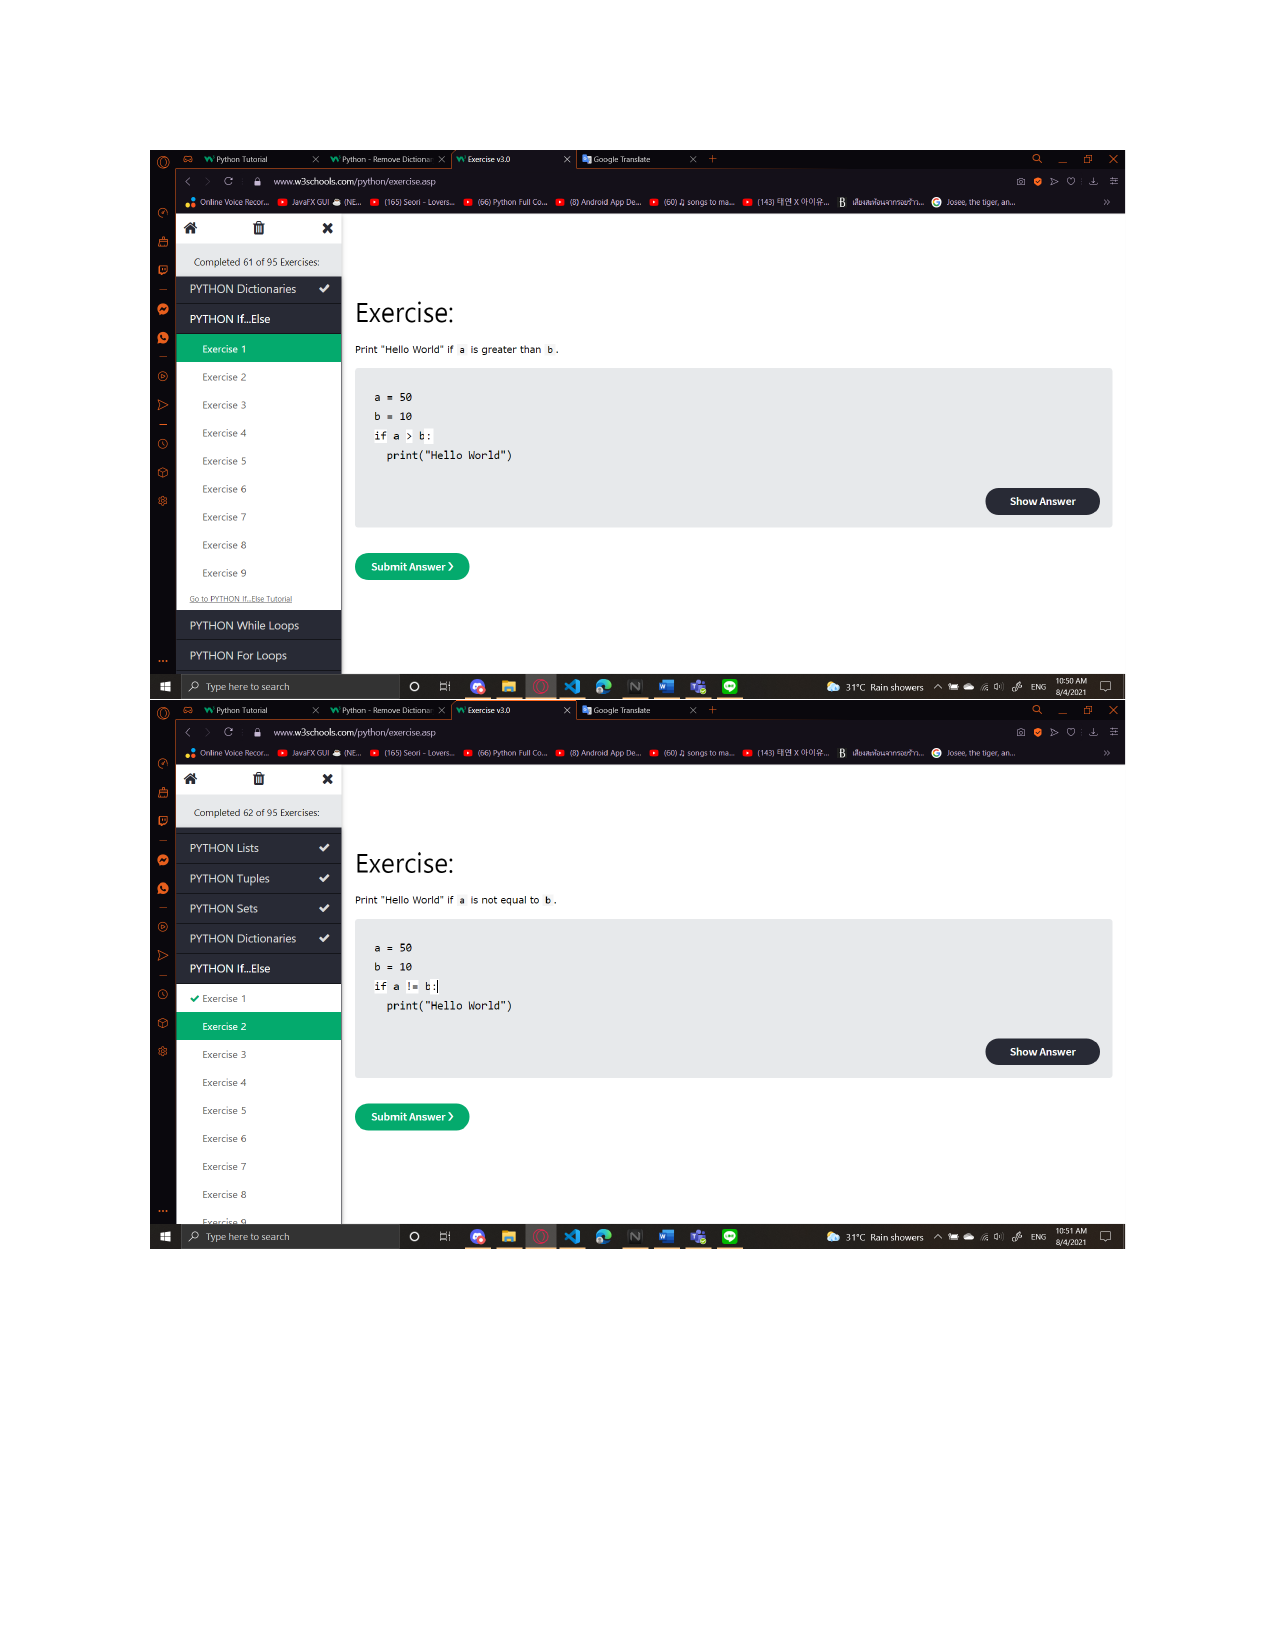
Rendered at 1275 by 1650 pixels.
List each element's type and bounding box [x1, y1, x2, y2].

picture [150, 150, 1125, 699]
picture [150, 700, 1125, 1249]
